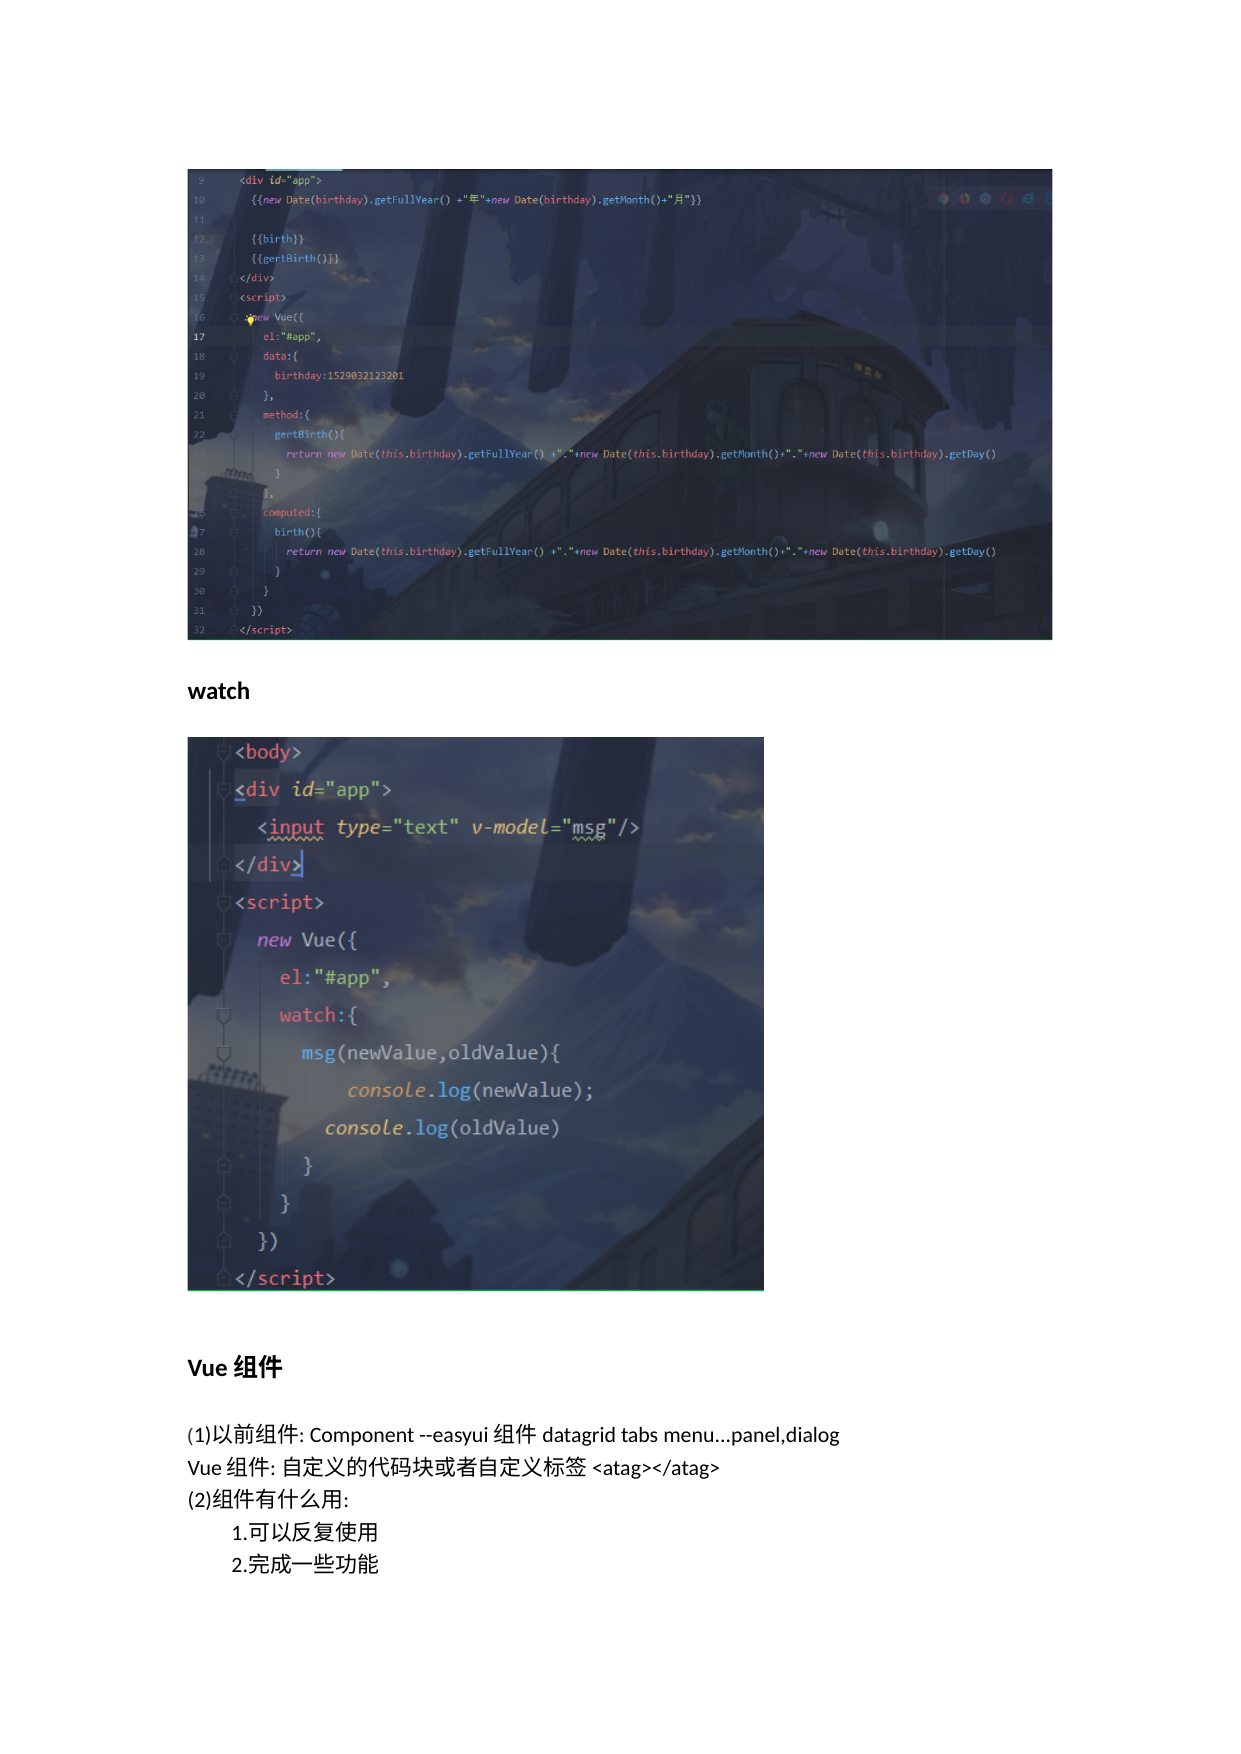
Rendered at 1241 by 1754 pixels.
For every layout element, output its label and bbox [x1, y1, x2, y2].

picture [187, 169, 1053, 642]
picture [187, 737, 764, 1295]
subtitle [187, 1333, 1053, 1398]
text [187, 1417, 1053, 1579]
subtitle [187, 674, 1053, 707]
